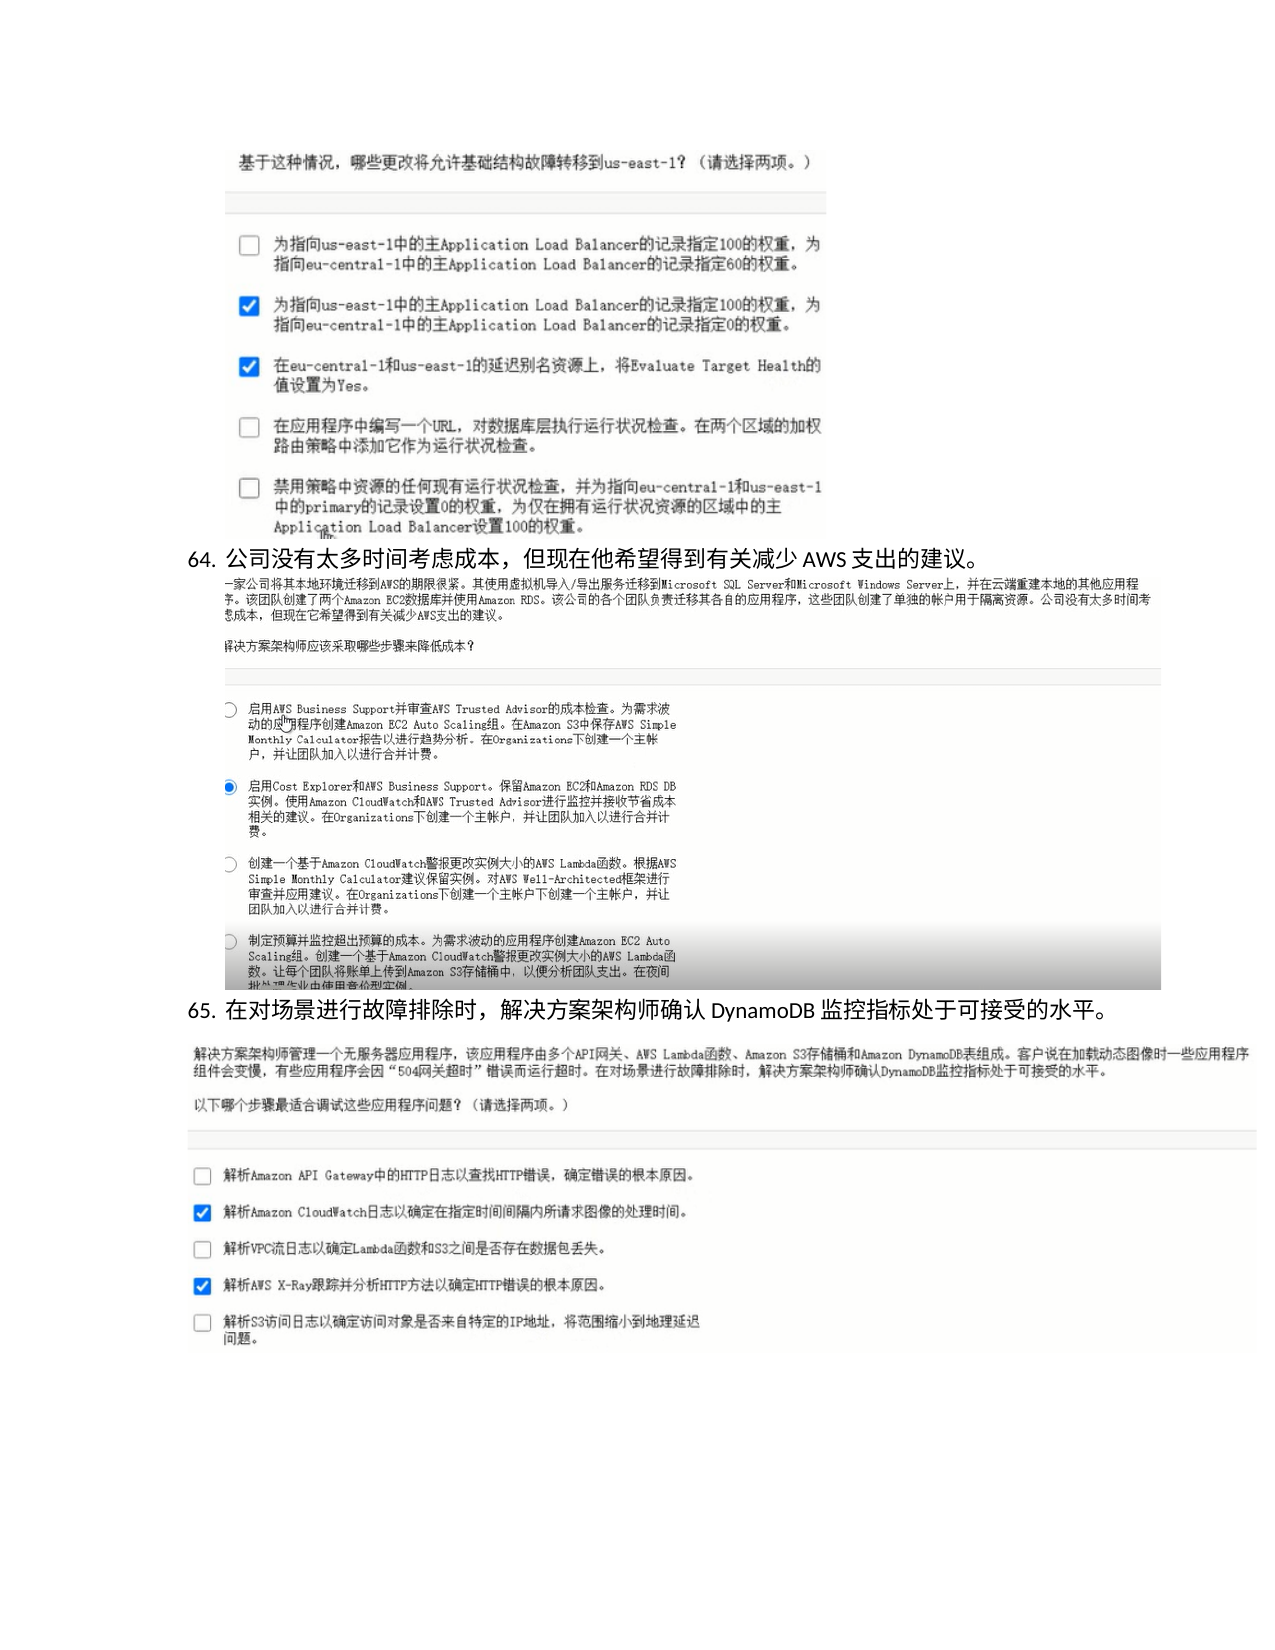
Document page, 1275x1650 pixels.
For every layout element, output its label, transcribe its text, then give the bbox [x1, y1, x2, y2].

list 在对场景进行故障排除时，解决方案架构师确认DynamoDB监控指标处于可接受的水平。 [187, 992, 1125, 1025]
list 公司没有太多时间考虑成本，但现在他希望得到有关减少AWS支出的建议。 [187, 541, 1125, 574]
